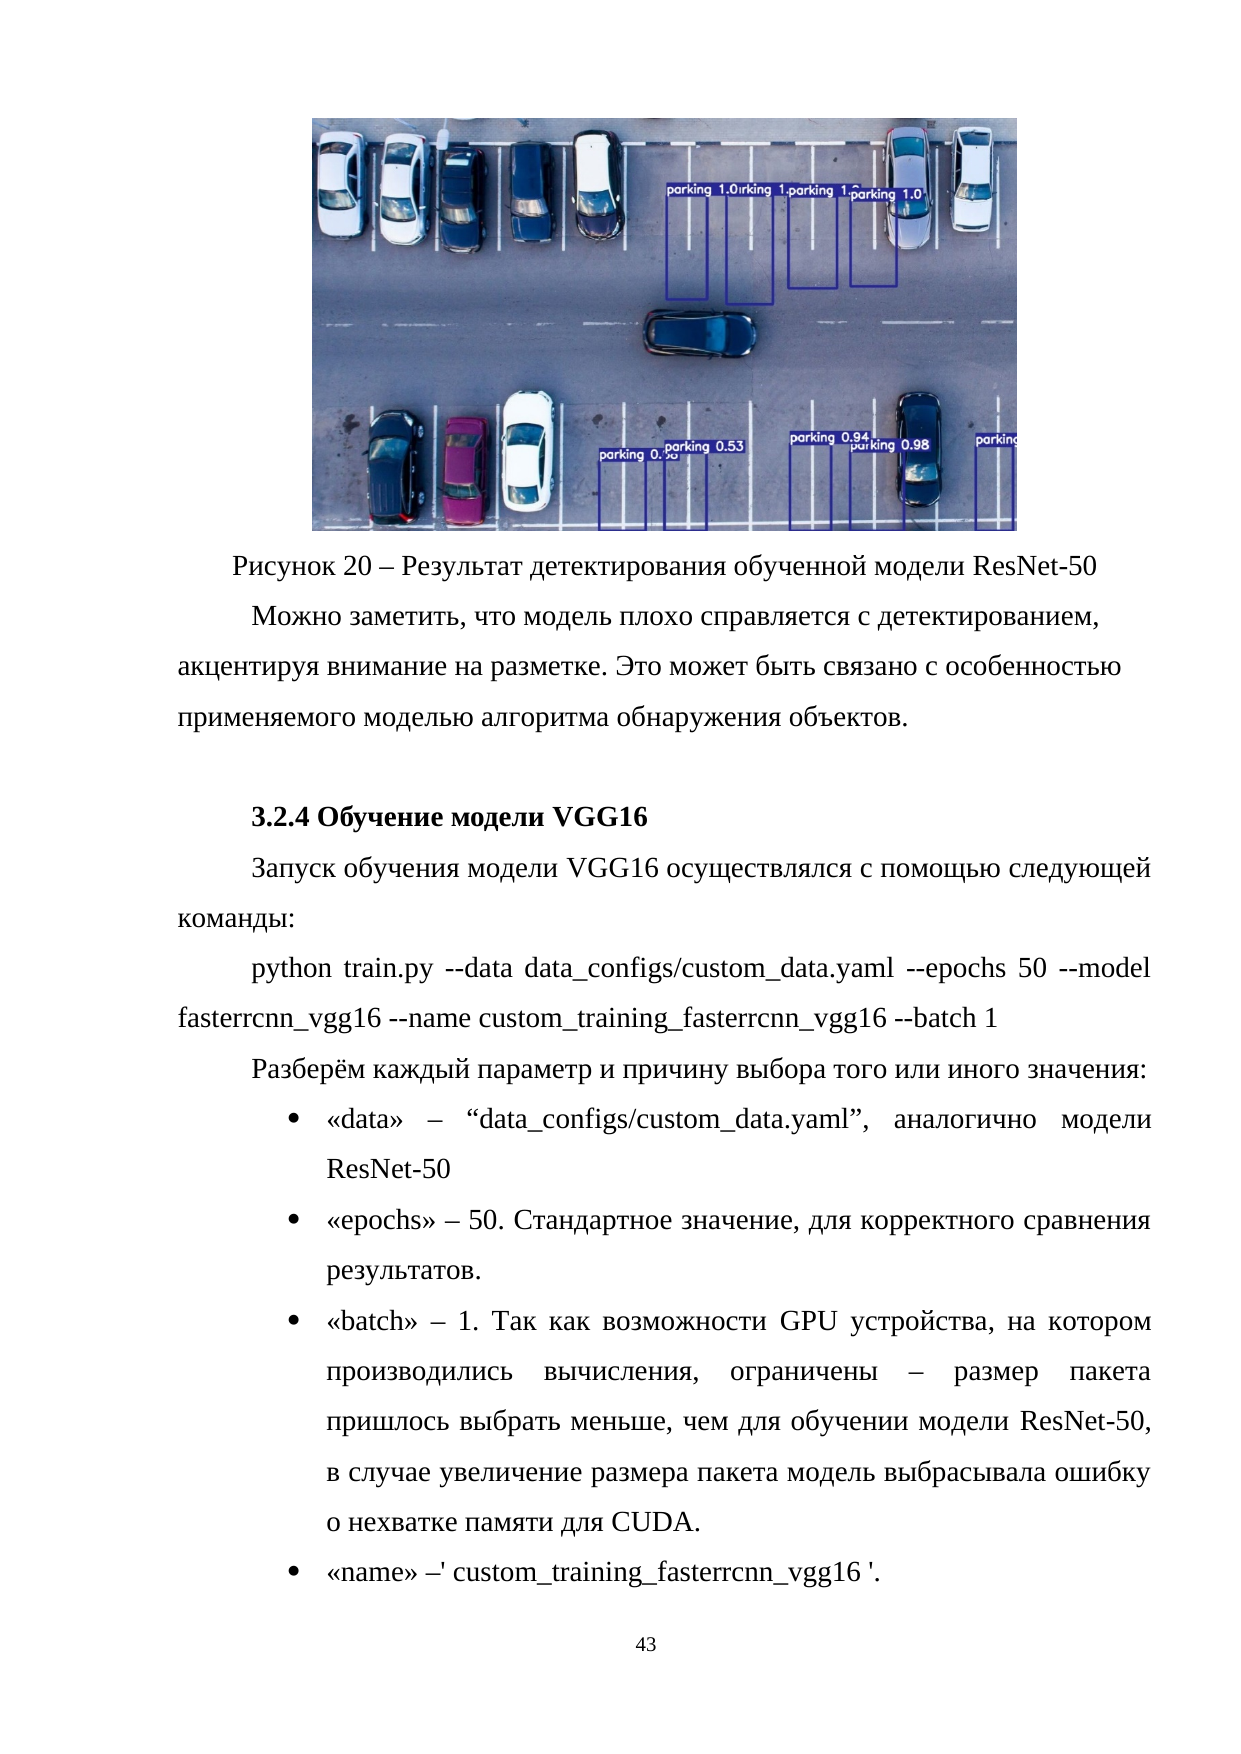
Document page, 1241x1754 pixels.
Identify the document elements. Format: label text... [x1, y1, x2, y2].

text Можно заметить, что модель плохо справляется с детектированием, акцентируя внимание на разметке. Это может быть связано с особенностью применяемого моделью алгоритма обнаружения объектов. [177, 598, 1152, 732]
text Запуск обучения модели VGG16 осуществлялся с помощью следующей команды: [177, 850, 1152, 933]
list «epochs» – 50. Стандартное значение, для корректного сравнения результатов. [288, 1202, 1152, 1286]
text python train.py --data data_configs/custom_data.yaml --epochs 50 --model fasterrcnn_vgg16 --name custom_training_fasterrcnn_vgg16 --batch 1 [177, 950, 1152, 1034]
text Разберём каждый параметр и причину выбора того или иного значения: [177, 1051, 1152, 1084]
text Рисунок 20 – Результат детектирования обученной модели ResNet-50 [177, 548, 1152, 581]
list «data» – “data_configs/custom_data.yaml”, аналогично модели ResNet-50 [288, 1101, 1152, 1185]
list «name» –' custom_training_fasterrcnn_vgg16 '. [288, 1554, 1152, 1588]
picture [312, 118, 1017, 531]
subtitle 3.2.4 Обучение модели VGG16 [251, 799, 1152, 833]
list «batch» – 1. Так как возможности GPU устройства, на котором производились вычисления, ограничены – размер пакета пришлось выбрать меньше, чем для обучении модели ResNet-50, в случае увеличение размера пакета модель выбрасывала ошибку о нехватке памяти для CUDA. [288, 1303, 1152, 1538]
